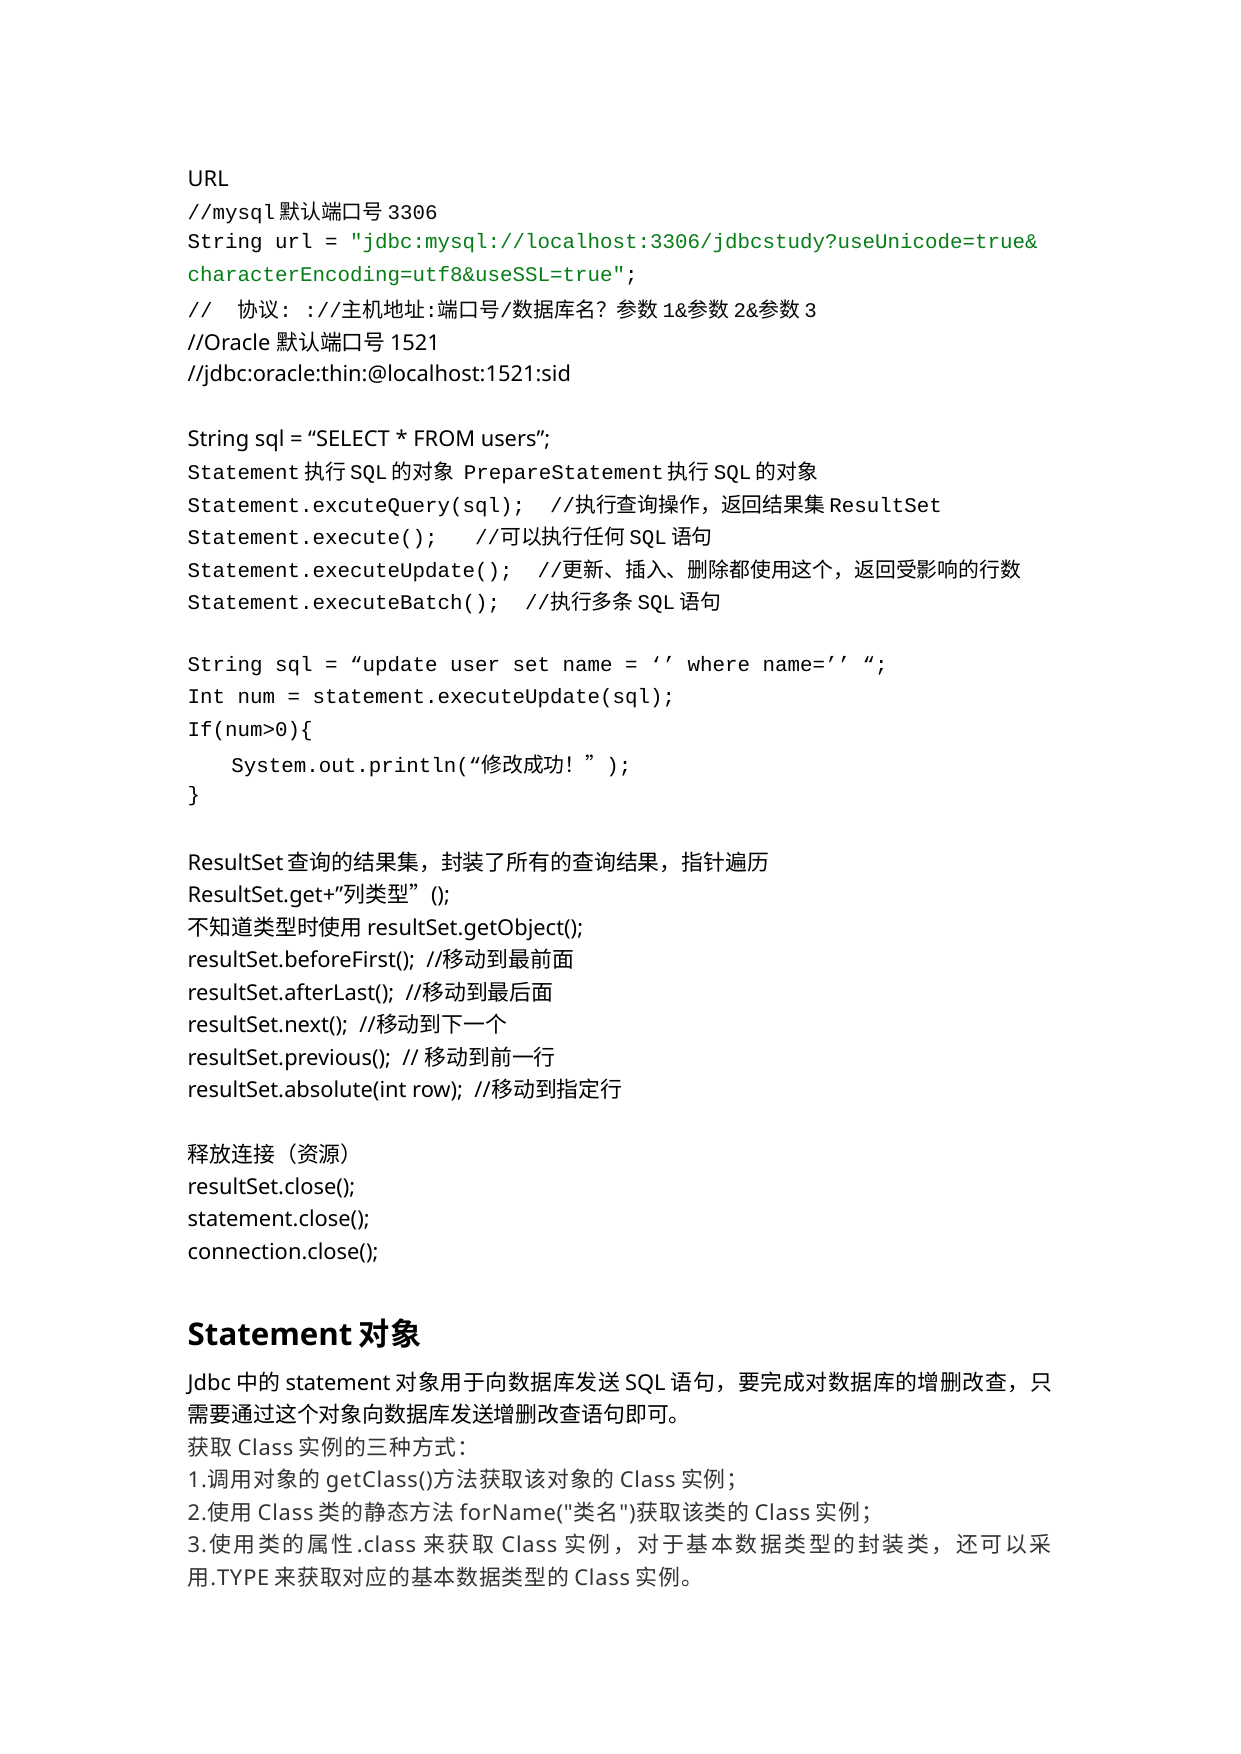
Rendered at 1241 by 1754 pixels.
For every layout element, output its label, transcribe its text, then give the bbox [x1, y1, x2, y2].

text resultSet.afterLast(); //移动到最后面 [187, 974, 1053, 1007]
text resultSet.previous(); // 移动到前一行 [187, 1039, 1053, 1072]
text 释放连接（资源） [187, 1137, 1053, 1169]
text Jdbc中的statement对象用于向数据库发送SQL语句，要完成对数据库的增删改查，只需要通过这个对象向数据库发送增删改查语句即可。 [187, 1364, 1053, 1429]
text //mysql默认端口号3306 [187, 194, 1053, 227]
text Statement.excuteQuery(sql); //执行查询操作，返回结果集ResultSet [187, 487, 1053, 519]
text statement.close(); [187, 1202, 1053, 1234]
text resultSet.close(); [187, 1169, 1053, 1202]
text Statement.executeUpdate(); //更新、插入、删除都使用这个，返回受影响的行数 [187, 552, 1053, 584]
text Statement执行SQL的对象 PrepareStatement执行SQL的对象 [187, 454, 1053, 487]
text } [187, 779, 1053, 812]
text resultSet.absolute(int row); //移动到指定行 [187, 1072, 1053, 1104]
text resultSet.beforeFirst(); //移动到最前面 [187, 942, 1053, 974]
text //jdbc:oracle:thin:@localhost:1521:sid [187, 357, 1053, 389]
text System.out.println(“修改成功！”); [187, 747, 1053, 779]
text If(num>0){ [187, 714, 1053, 747]
text 不知道类型时使用resultSet.getObject(); [187, 909, 1053, 942]
text Statement对象 [187, 1299, 1053, 1364]
text String sql = “update user set name = ‘’ where name=’’ “; [187, 649, 1053, 682]
text String url = "jdbc:mysql://localhost:3306/jdbcstudy?useUnicode=true& [187, 227, 1053, 259]
text URL [187, 162, 1053, 194]
text 3.使用类的属性.class来获取Class实例，对于基本数据类型的封装类，还可以采用.TYPE来获取对应的基本数据类型的Class实例。 [187, 1527, 1053, 1592]
text Statement.execute(); //可以执行任何SQL语句 [187, 519, 1053, 552]
text characterEncoding=utf8&useSSL=true"; [187, 259, 1053, 292]
text connection.close(); [187, 1234, 1053, 1267]
text ResultSet.get+”列类型”(); [187, 877, 1053, 909]
text 1.调用对象的getClass()方法获取该对象的Class实例； [187, 1462, 1053, 1494]
text ResultSet查询的结果集，封装了所有的查询结果，指针遍历 [187, 844, 1053, 877]
text String sql = “SELECT * FROM users”; [187, 422, 1053, 454]
text resultSet.next(); //移动到下一个 [187, 1007, 1053, 1039]
text 获取Class实例的三种方式： [187, 1429, 1053, 1462]
text 2.使用Class类的静态方法forName("类名")获取该类的Class实例； [187, 1494, 1053, 1527]
text //Oracle 默认端口号1521 [187, 324, 1053, 357]
text // 协议: ://主机地址:端口号/数据库名？参数1&参数2&参数3 [187, 292, 1053, 324]
text Int num = statement.executeUpdate(sql); [187, 682, 1053, 714]
text Statement.executeBatch(); //执行多条SQL语句 [187, 584, 1053, 617]
